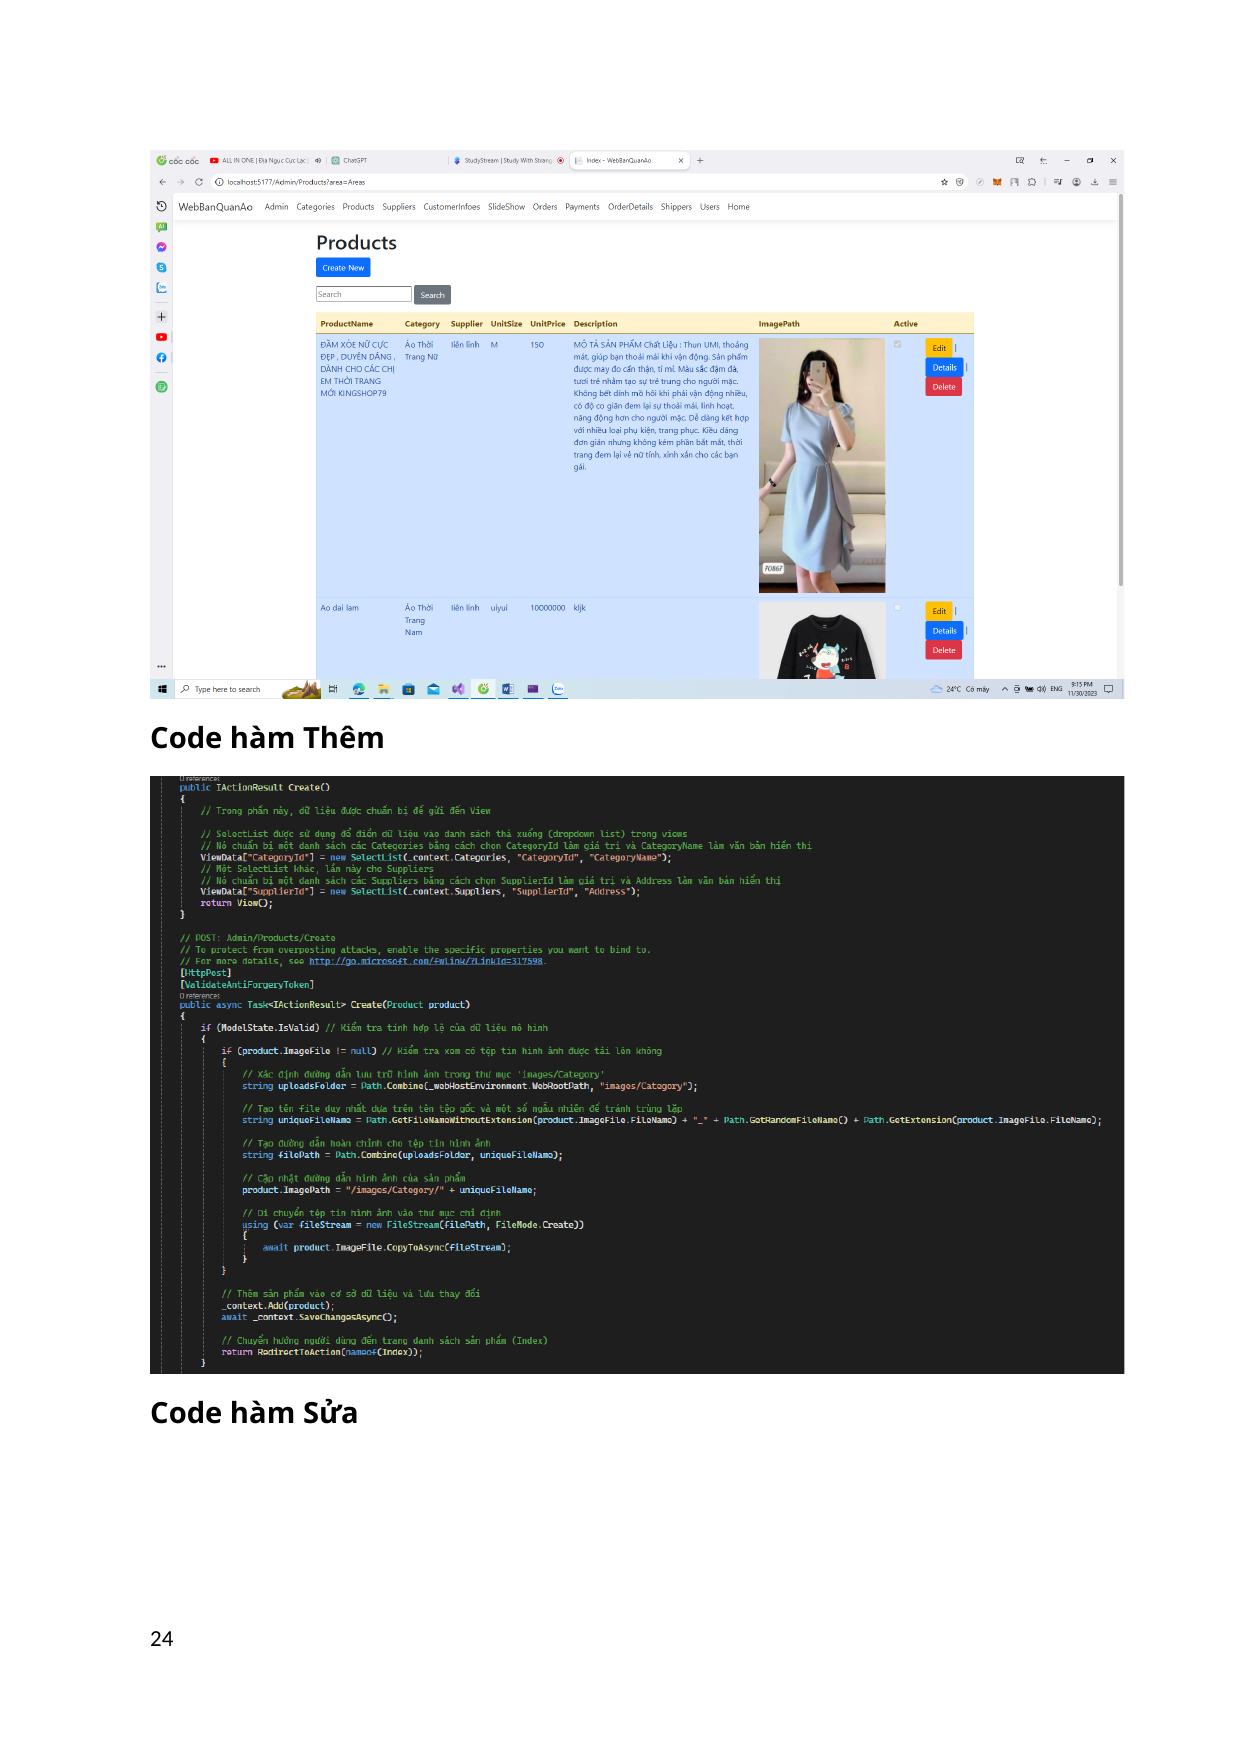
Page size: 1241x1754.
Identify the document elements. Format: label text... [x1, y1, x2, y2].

picture [150, 150, 1125, 699]
picture [150, 776, 1125, 1374]
text Code hàm Sửa [150, 1393, 1090, 1432]
text Code hàm Thêm [150, 717, 1090, 757]
